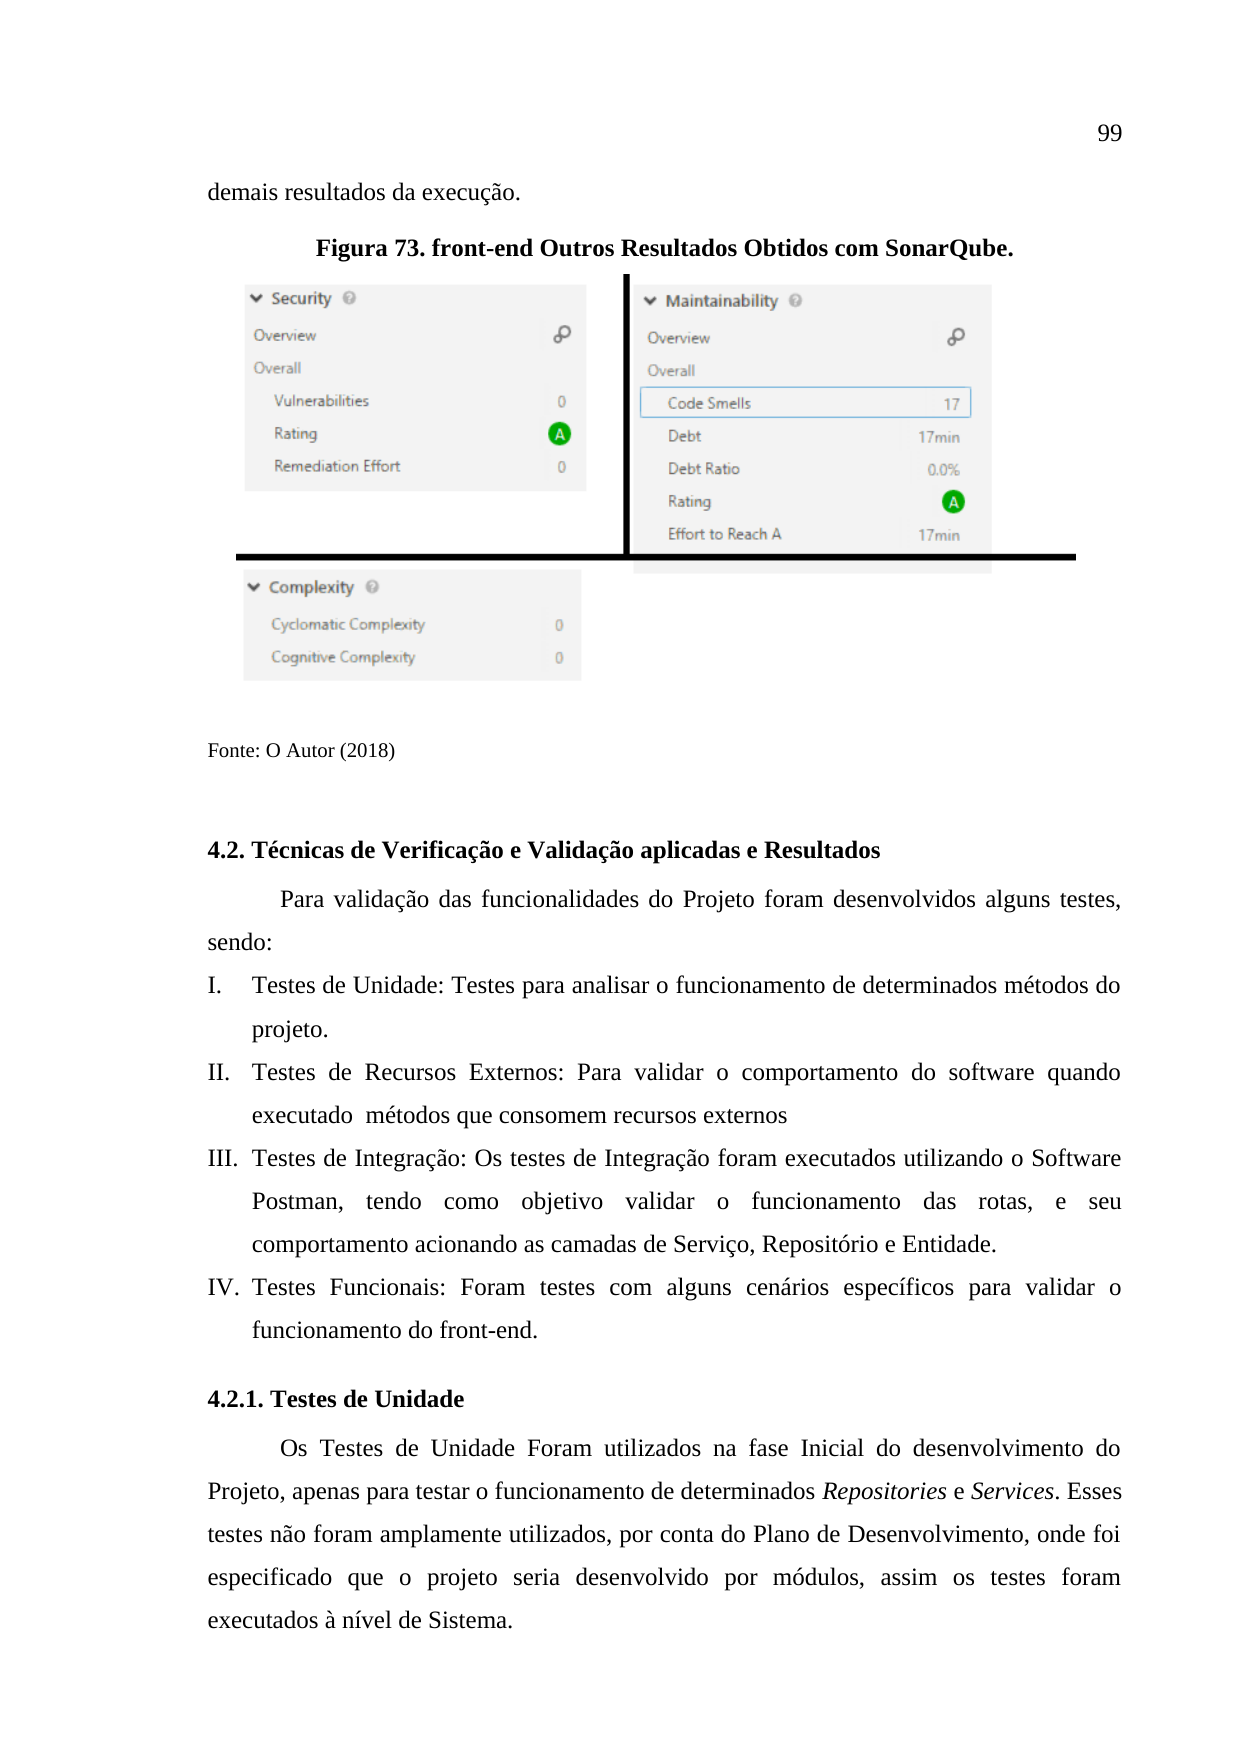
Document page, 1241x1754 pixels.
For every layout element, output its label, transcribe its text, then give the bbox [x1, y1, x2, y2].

picture [236, 274, 1076, 724]
text Fonte: O Autor (2018) [207, 738, 1122, 762]
text Para validação das funcionalidades do Projeto foram desenvolvidos alguns testes, sendo: [207, 884, 1122, 956]
list Testes de Unidade: Testes para analisar o funcionamento de determinados métodos do projeto. [207, 971, 1122, 1042]
subtitle Técnicas de Verificação e Validação aplicadas e Resultados [177, 835, 1122, 864]
text Os Testes de Unidade Foram utilizados na fase Inicial do desenvolvimento do Projeto, apenas para testar o funcionamento de determinados Repositories e Services. Esses testes não foram amplamente utilizados, por conta do Plano de Desenvolvimento, onde foi especificado que o projeto seria desenvolvido por módulos, assim os testes foram executados à nível de Sistema. [207, 1433, 1122, 1634]
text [207, 177, 1122, 206]
list Testes de Integração: Os testes de Integração foram executados utilizando o Software Postman, tendo como objetivo validar o funcionamento das rotas, e seu comportamento acionando as camadas de Serviço, Repositório e Entidade. [207, 1143, 1122, 1258]
list Testes Funcionais: Foram testes com alguns cenários específicos para validar o funcionamento do front-end. [207, 1272, 1122, 1344]
list Testes de Recursos Externos: Para validar o comportamento do software quando executado métodos que consomem recursos externos [207, 1057, 1122, 1129]
subtitle Testes de Unidade [207, 1384, 1122, 1412]
